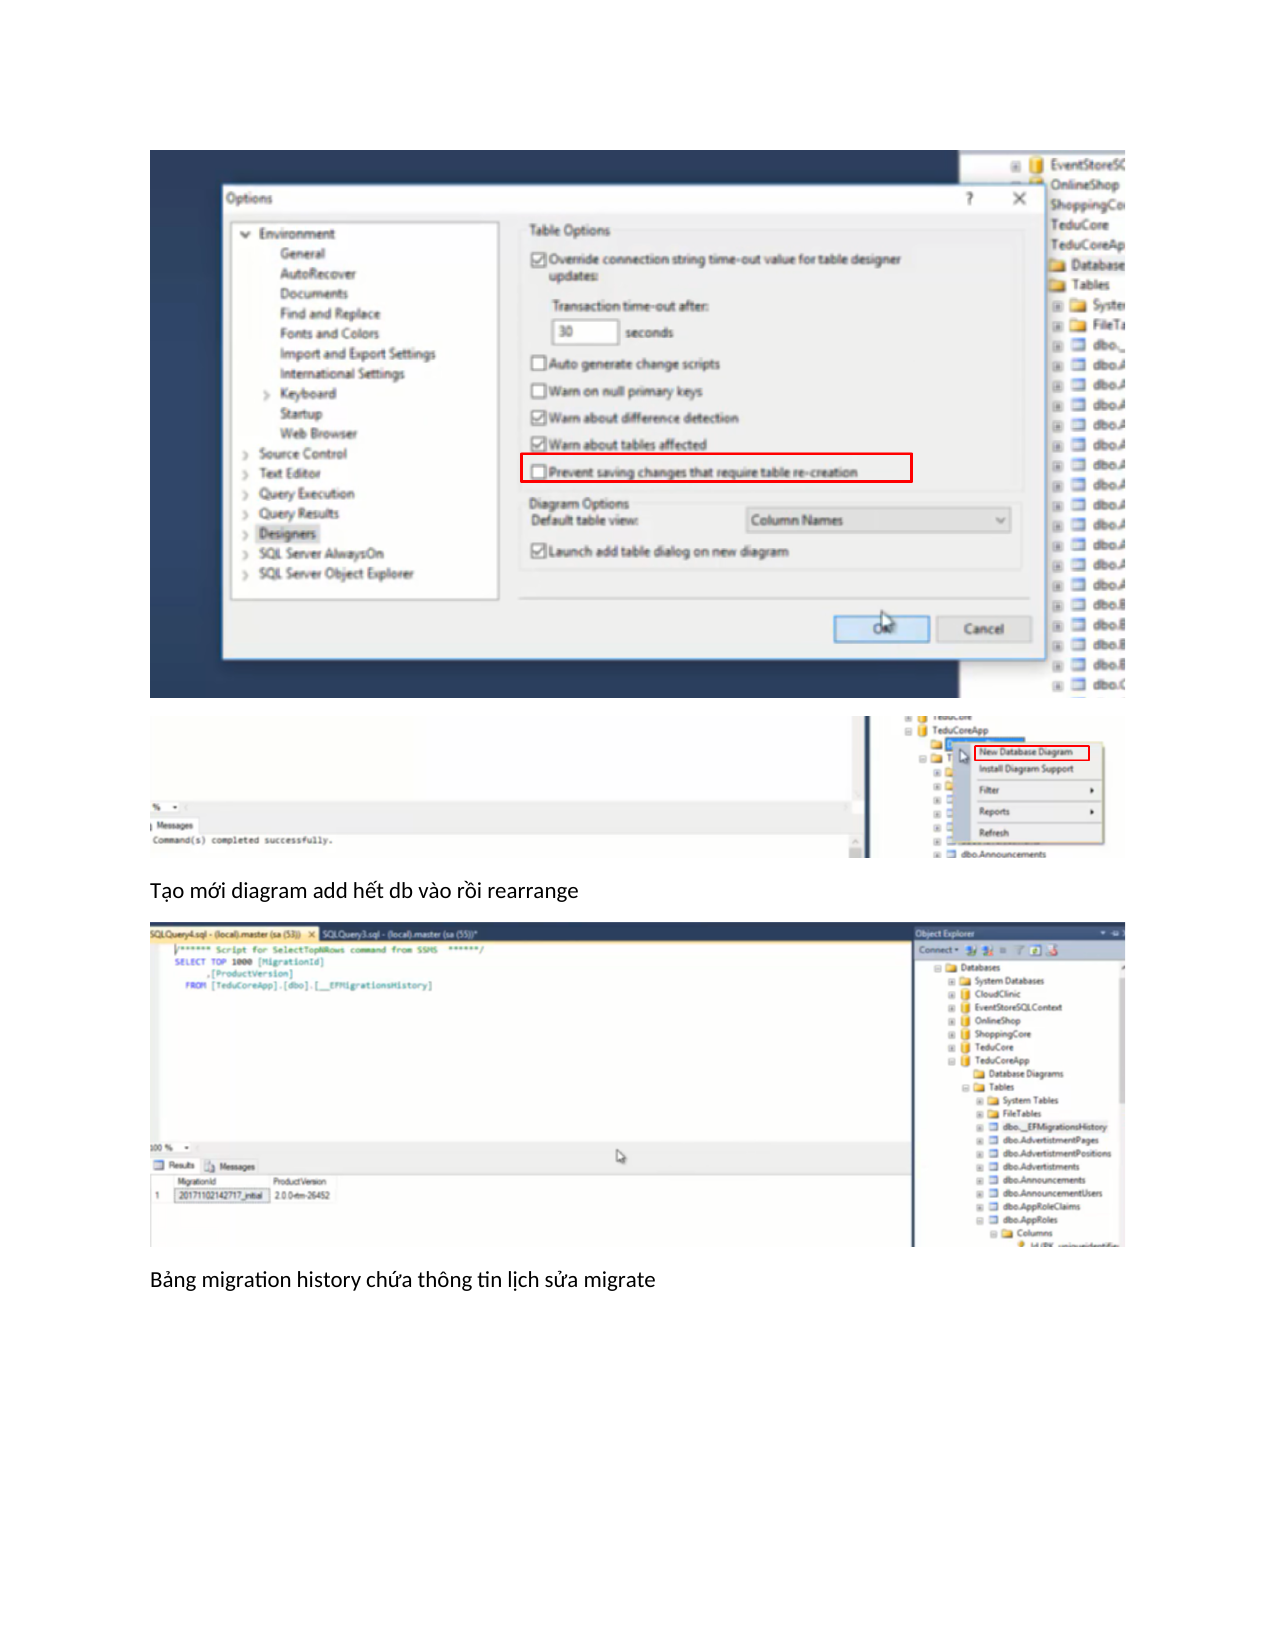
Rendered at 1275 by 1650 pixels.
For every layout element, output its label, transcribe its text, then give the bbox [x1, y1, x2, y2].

text Bảng migration history chứa thông tin lịch sửa migrate [150, 1266, 1125, 1294]
picture [150, 716, 1125, 858]
picture [150, 150, 1125, 698]
picture [150, 922, 1125, 1247]
text Tạo mới diagram add hết db vào rồi rearrange [150, 876, 1125, 904]
